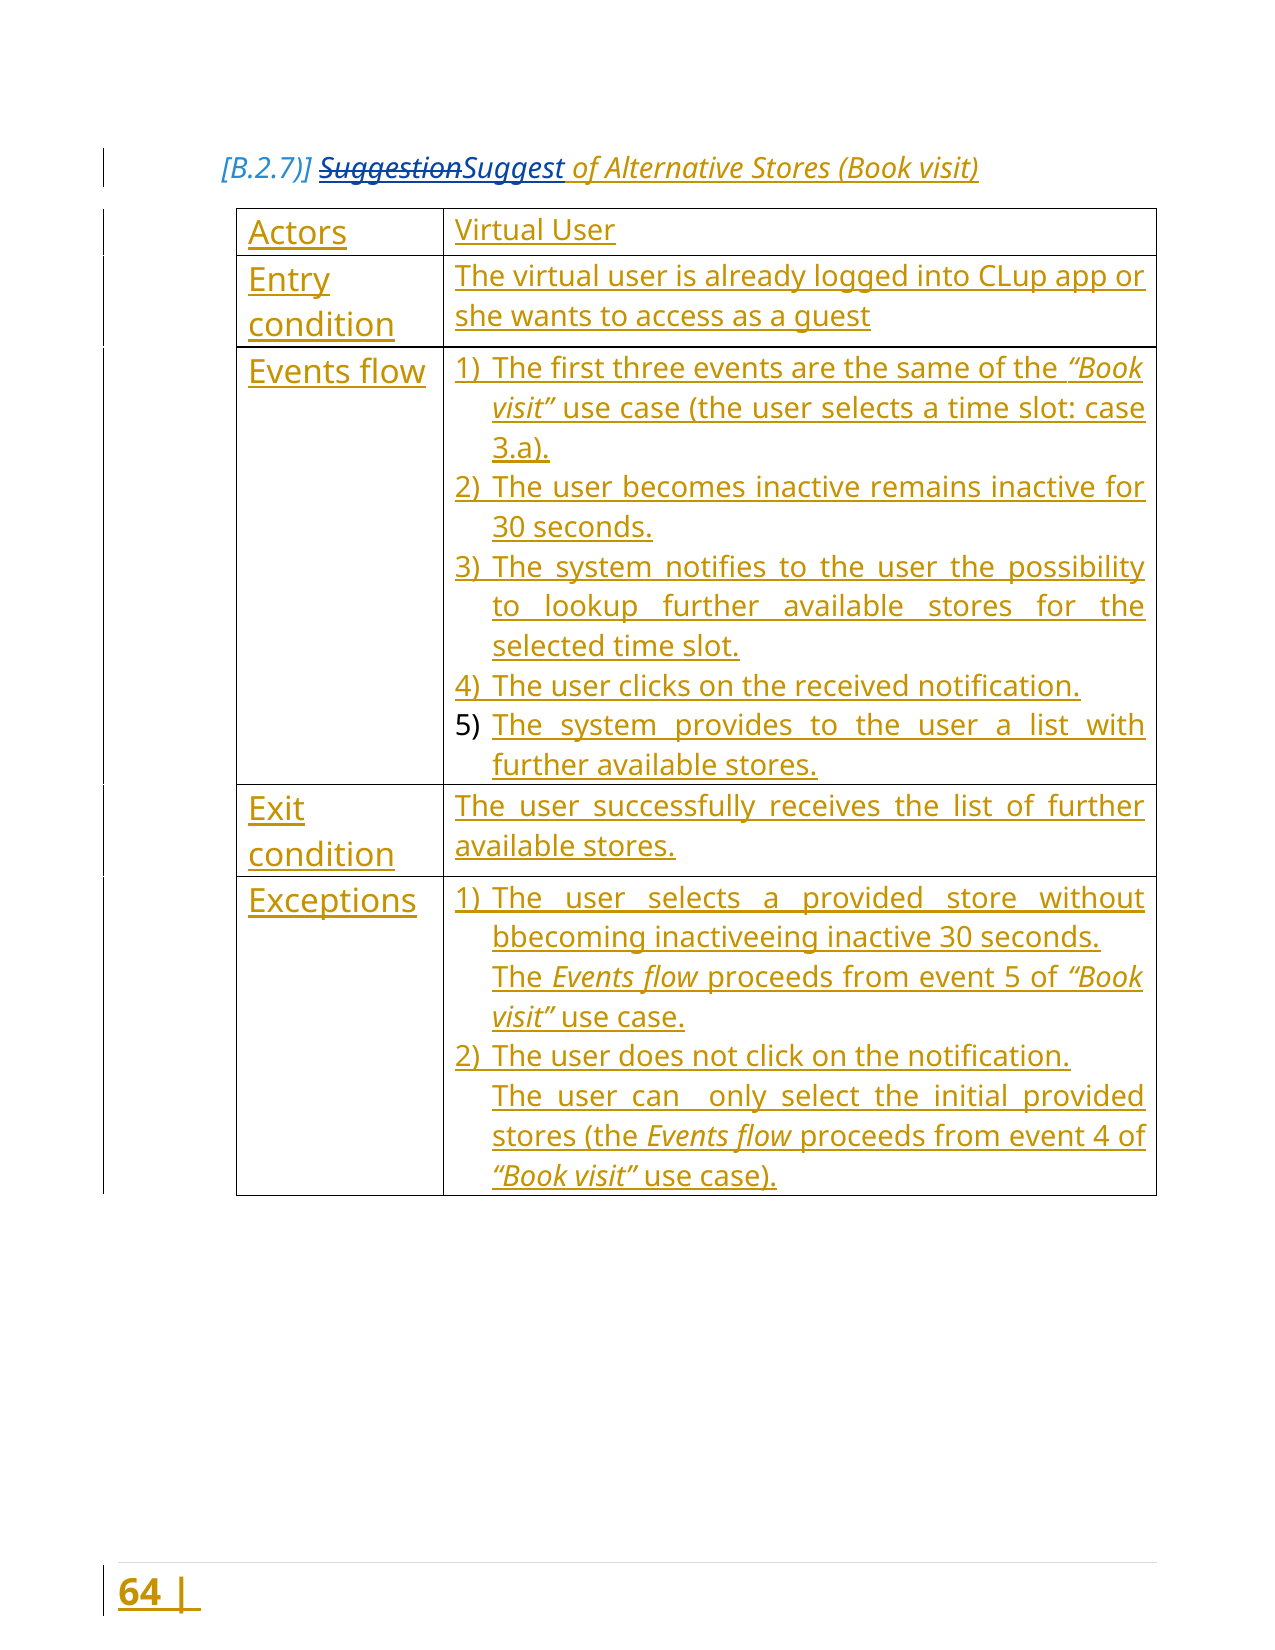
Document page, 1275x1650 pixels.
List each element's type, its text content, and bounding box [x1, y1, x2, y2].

table_header Actors [237, 209, 443, 254]
list of Alternative Stores (Book visit) [221, 148, 1157, 187]
table_header Virtual User [444, 209, 1156, 254]
table_cell Events flow [237, 348, 443, 784]
table_cell Exit condition [237, 785, 443, 876]
table_cell The virtual user is already logged into CLup app or she wants to access as a guest [444, 256, 1156, 346]
table_cell The user successfully receives the list of further available stores. [444, 785, 1156, 876]
table_cell Entry condition [237, 256, 443, 346]
table_cell Exceptions [237, 877, 443, 1194]
table_cell The first three events are the same of the “Book visit” use case (the user selects a time slot: case 3.a). The user The system notifies to the user the possibility to lookup further available stores for the selected time slot. The user clicks on the received notification. The system provides to the user a list with further available stores. [444, 348, 1156, 784]
table_cell The user selects a provided store without The Events flow proceeds from event 5 of “Book visit” use case. The user does not click on the notification. The user can only select the initial provided stores (the Events flow proceeds from event 4 of “Book visit” use case). [444, 877, 1156, 1194]
